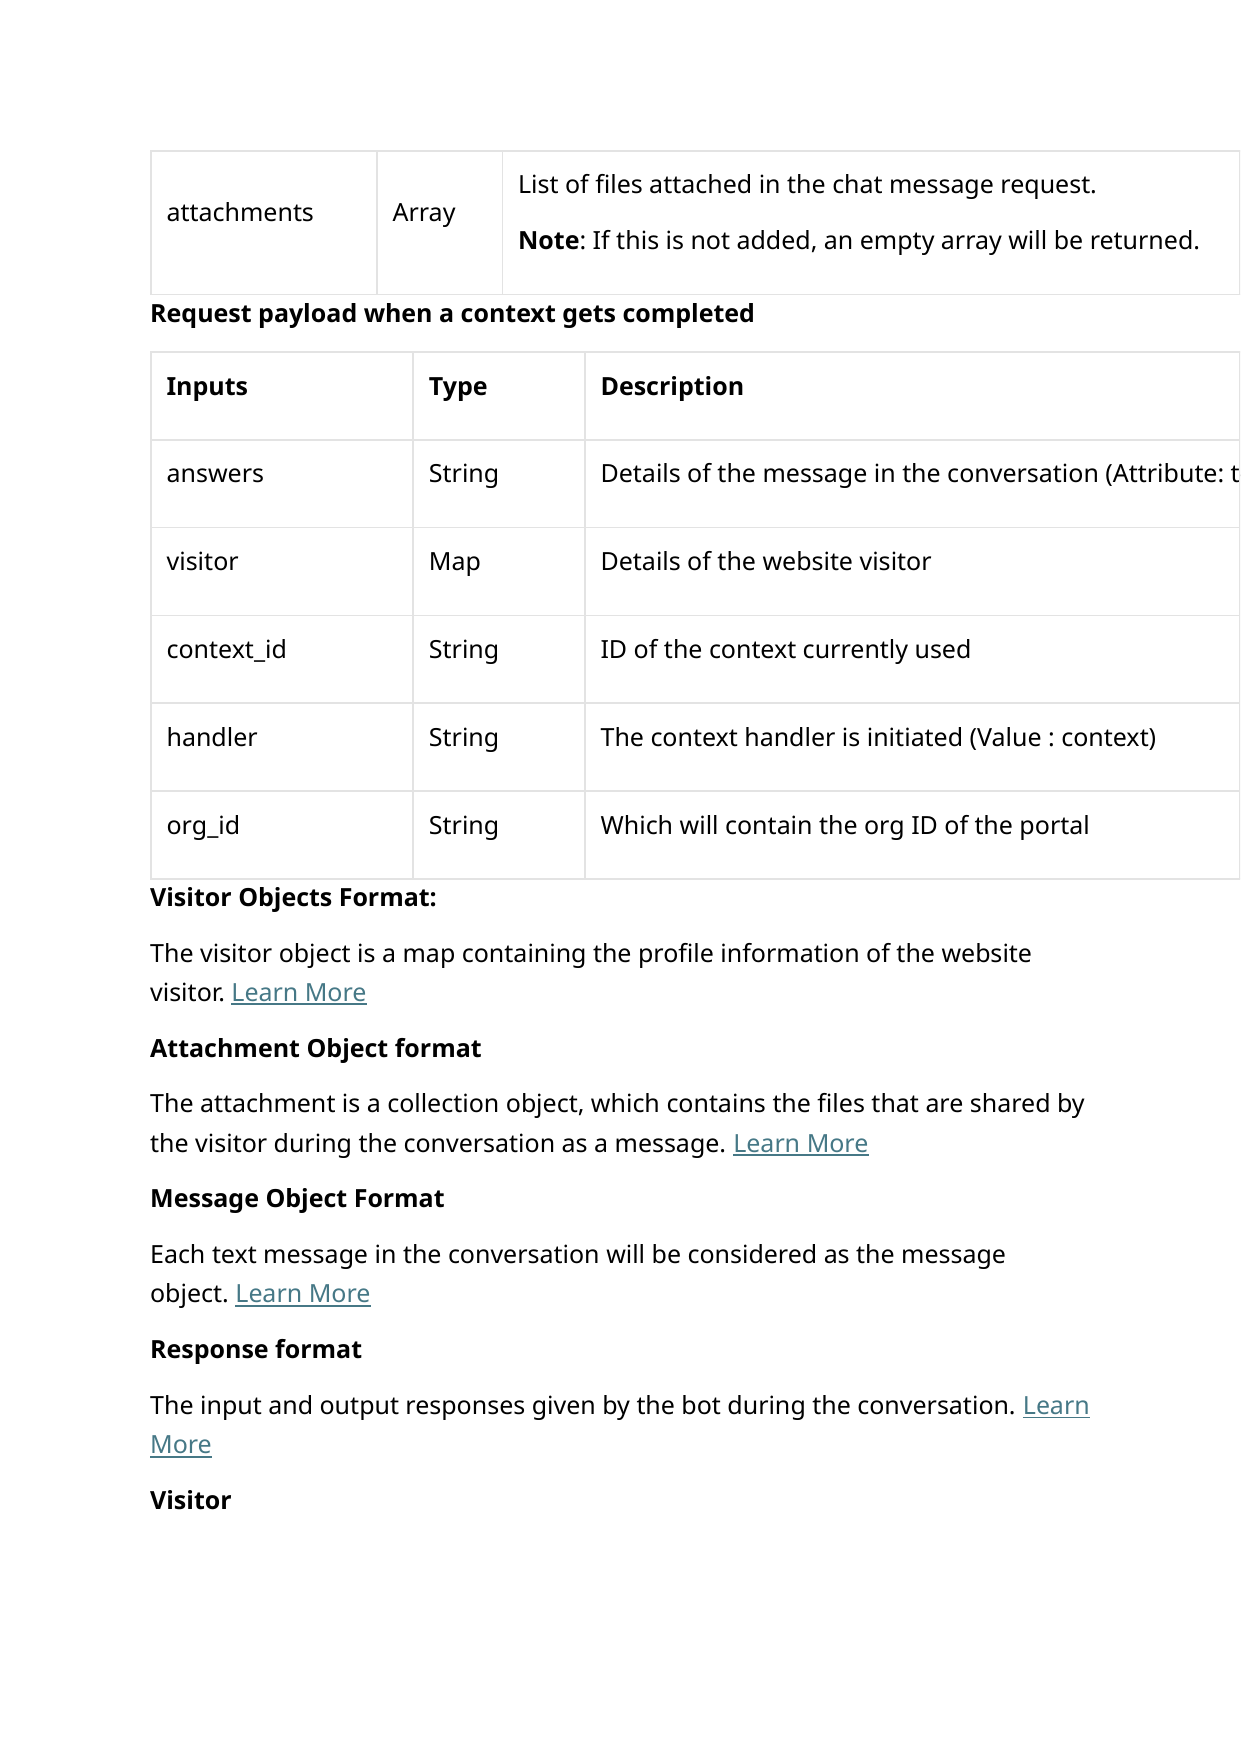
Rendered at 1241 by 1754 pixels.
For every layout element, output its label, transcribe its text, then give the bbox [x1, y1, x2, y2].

table_header Type [414, 353, 584, 439]
text The visitor object is a map containing the profile information of the website visitor. Learn More [150, 935, 1090, 1008]
text The input and output responses given by the bot during the conversation. Learn More [150, 1388, 1090, 1461]
table_cell Which will contain the org ID of the portal [586, 792, 1239, 878]
text Visitor Objects Format: [150, 880, 1090, 913]
table_header Inputs [152, 353, 412, 439]
table_cell String [414, 704, 584, 790]
table_cell context_id [152, 616, 412, 702]
table_header Description [586, 353, 1239, 439]
table_cell Map [414, 528, 584, 614]
table_cell attachments [152, 152, 376, 294]
text Each text message in the conversation will be considered as the message object. Learn More [150, 1237, 1090, 1310]
table_cell Array [378, 152, 502, 294]
table_cell String [414, 616, 584, 702]
table_cell String [414, 441, 584, 527]
table_cell Details of the message in the conversation (Attribute: text) [586, 441, 1239, 527]
table_cell handler [152, 704, 412, 790]
table_cell org_id [152, 792, 412, 878]
table_cell Details of the website visitor [586, 528, 1239, 614]
text Attachment Object format [150, 1030, 1090, 1064]
text Request payload when a context gets completed [150, 295, 1090, 329]
table_cell String [414, 792, 584, 878]
table_cell List of files attached in the chat message request. Note: If this is not added, an empty array will be returned. [503, 152, 1239, 294]
table_cell answers [152, 441, 412, 527]
table_cell The context handler is initiated (Value : context) [586, 704, 1239, 790]
table_cell visitor [152, 528, 412, 614]
text The attachment is a collection object, which contains the files that are shared by the visitor during the conversation as a message. Learn More [150, 1086, 1090, 1159]
text Message Object Format [150, 1181, 1090, 1215]
text Response format [150, 1332, 1090, 1366]
text Visitor [150, 1483, 1090, 1517]
table_cell ID of the context currently used [586, 616, 1239, 702]
